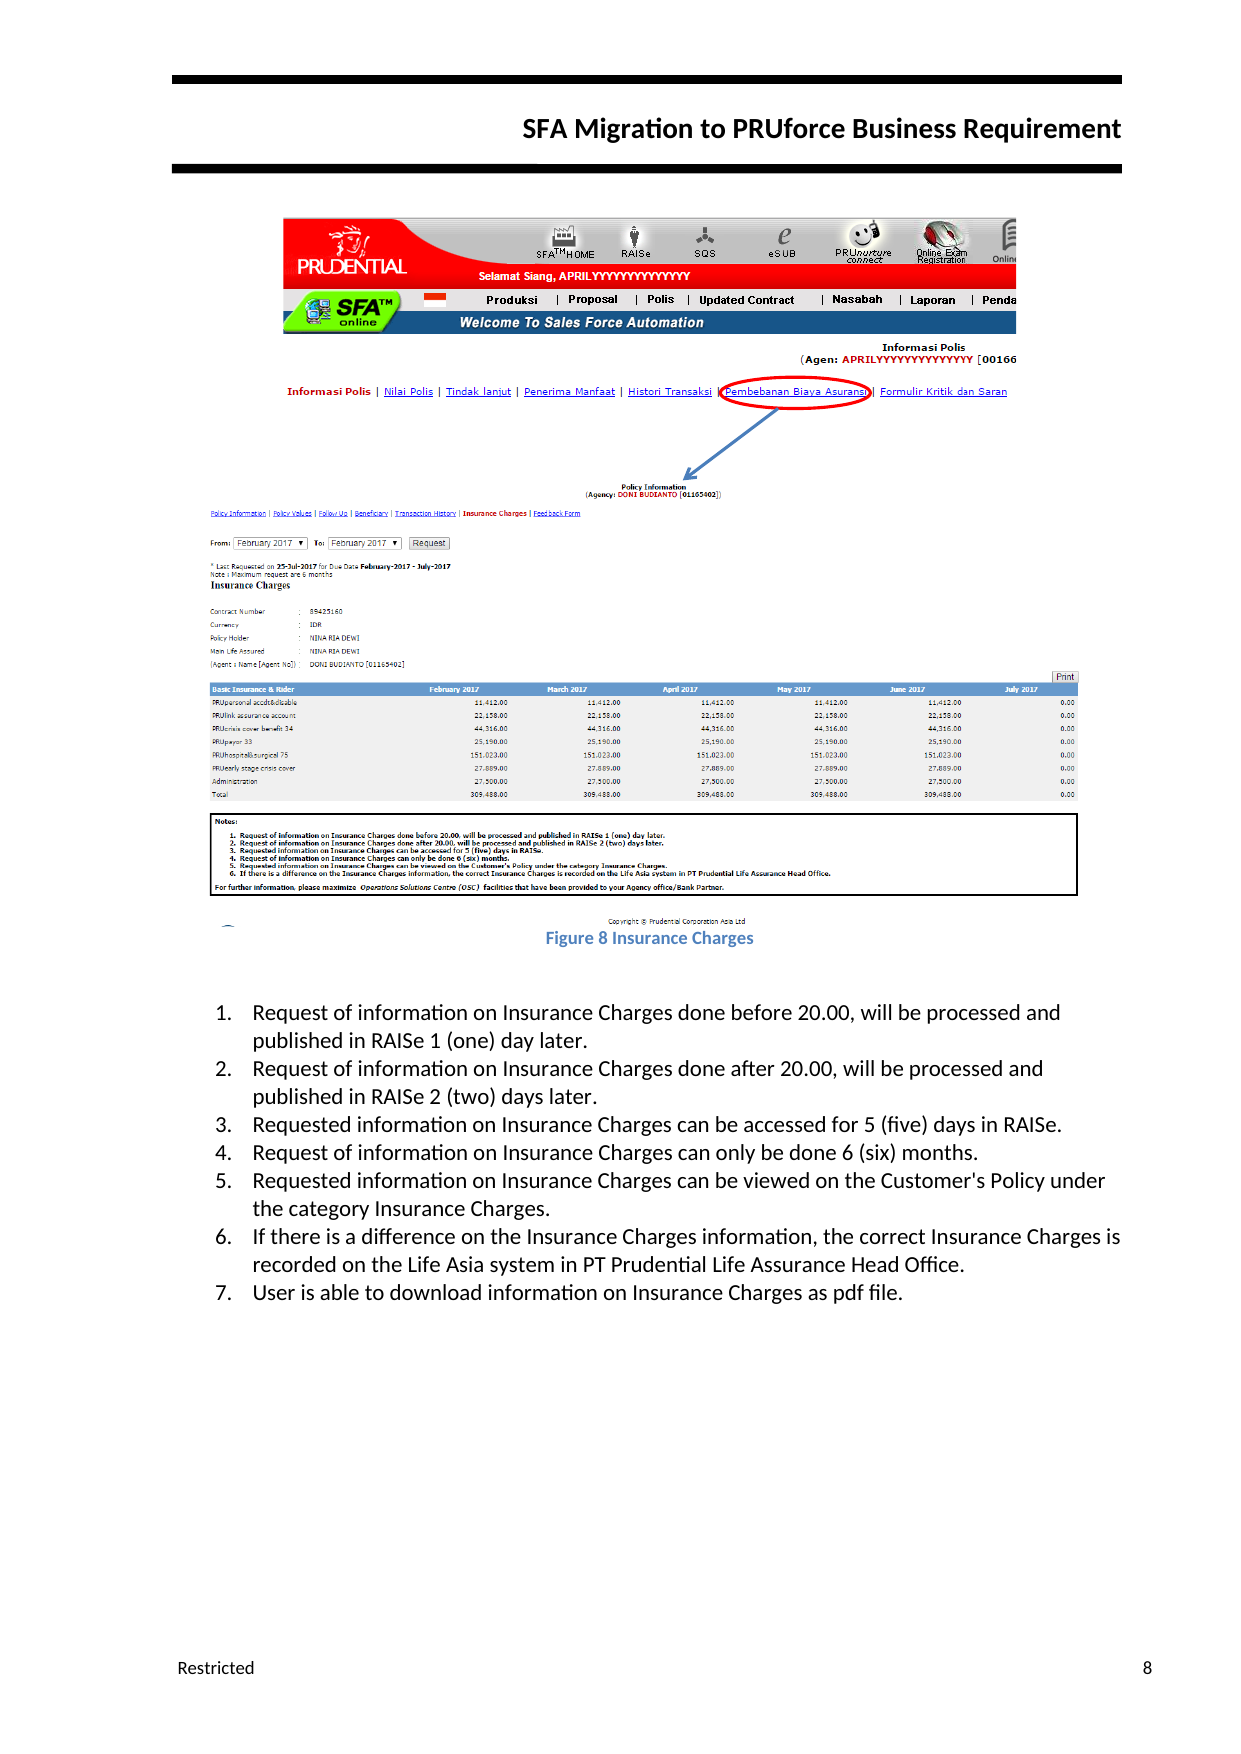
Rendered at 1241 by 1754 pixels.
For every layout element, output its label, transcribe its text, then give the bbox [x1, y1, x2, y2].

list Requested information on Insurance Charges can be viewed on the Customer's Policy under the category Insurance Charges. [215, 1166, 1122, 1222]
list If there is a difference on the Insurance Charges information, the correct Insurance Charges is recorded on the Life Asia system in PT Prudential Life Assurance Head Office. [215, 1222, 1122, 1278]
list Requested information on Insurance Charges can be accessed for 5 (five) days in RAISe. [215, 1110, 1122, 1138]
list Request of information on Insurance Charges done before 20.00, will be processed and published in RAISe 1 (one) day later. [215, 998, 1122, 1054]
list Request of information on Insurance Charges done after 20.00, will be processed and published in RAISe 2 (two) days later. [215, 1054, 1122, 1110]
picture [283, 217, 1017, 424]
picture [209, 479, 1090, 927]
text Figure 8 Insurance Charges [177, 926, 1122, 949]
list User is able to download information on Insurance Charges as pdf file. [215, 1278, 1122, 1306]
list Request of information on Insurance Charges can only be done 6 (six) months. [215, 1138, 1122, 1166]
picture [723, 379, 868, 406]
